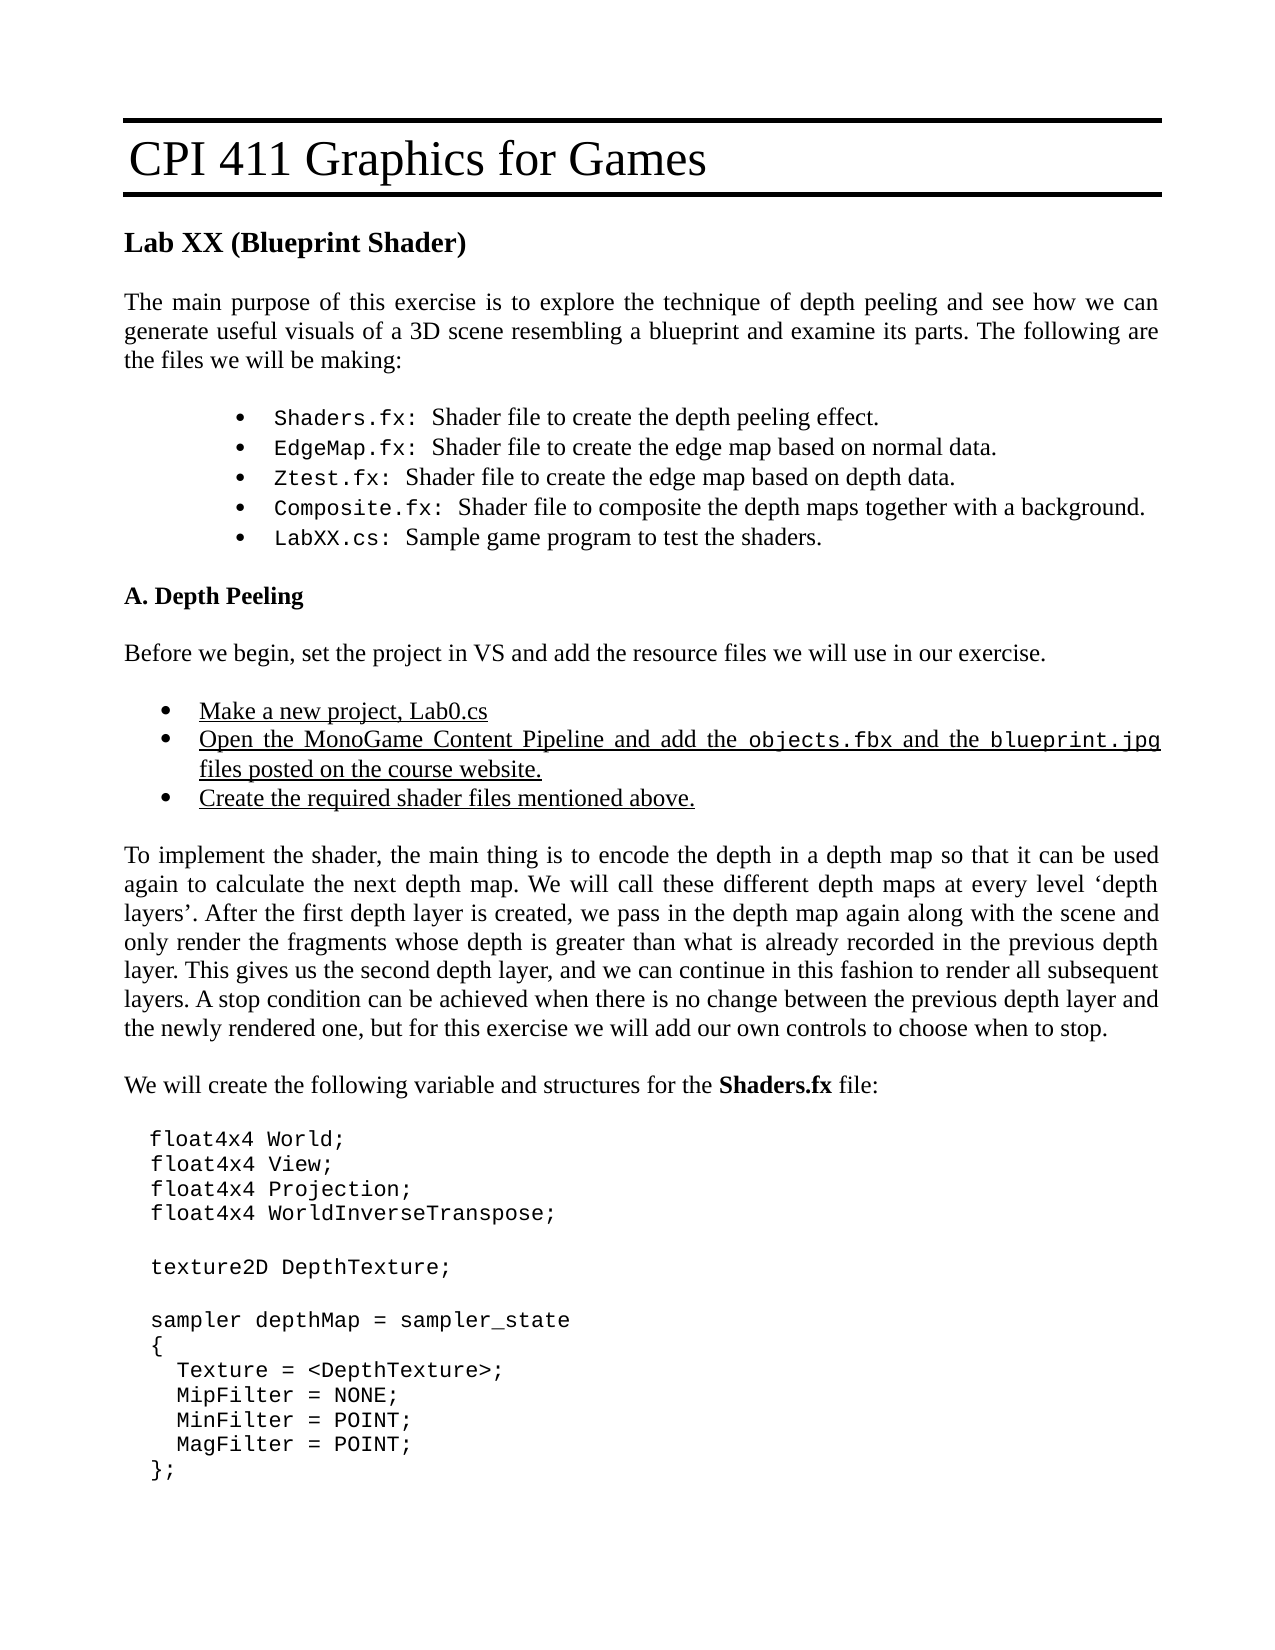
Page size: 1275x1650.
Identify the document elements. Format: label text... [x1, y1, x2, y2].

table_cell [123, 197, 1162, 1512]
table_header CPI 411 Graphics for Games [123, 123, 1162, 192]
